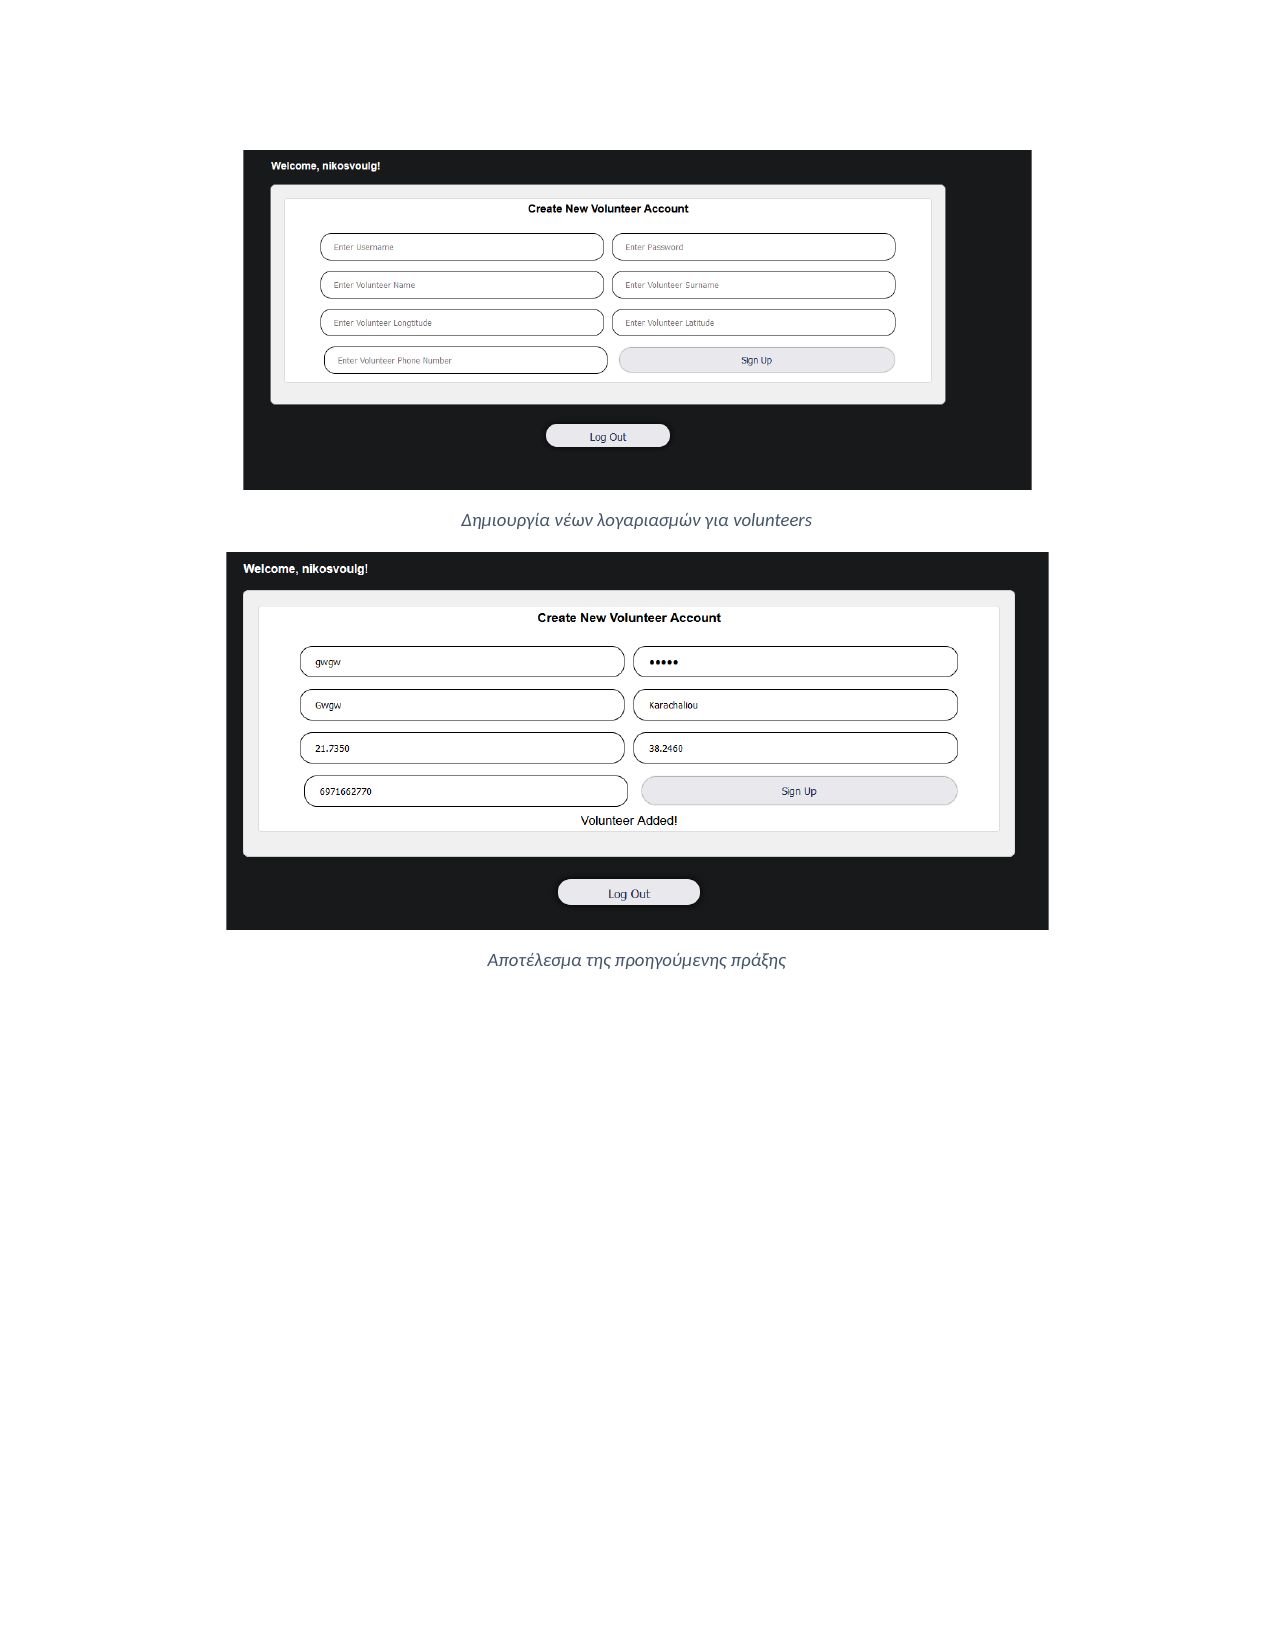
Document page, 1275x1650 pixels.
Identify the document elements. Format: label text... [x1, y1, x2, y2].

text Αποτέλεσμα της προηγούμενης πράξης [150, 948, 1125, 971]
picture [243, 150, 1032, 490]
text Δημιουργία νέων λογαριασμών για volunteers [150, 508, 1125, 531]
picture [226, 552, 1049, 930]
